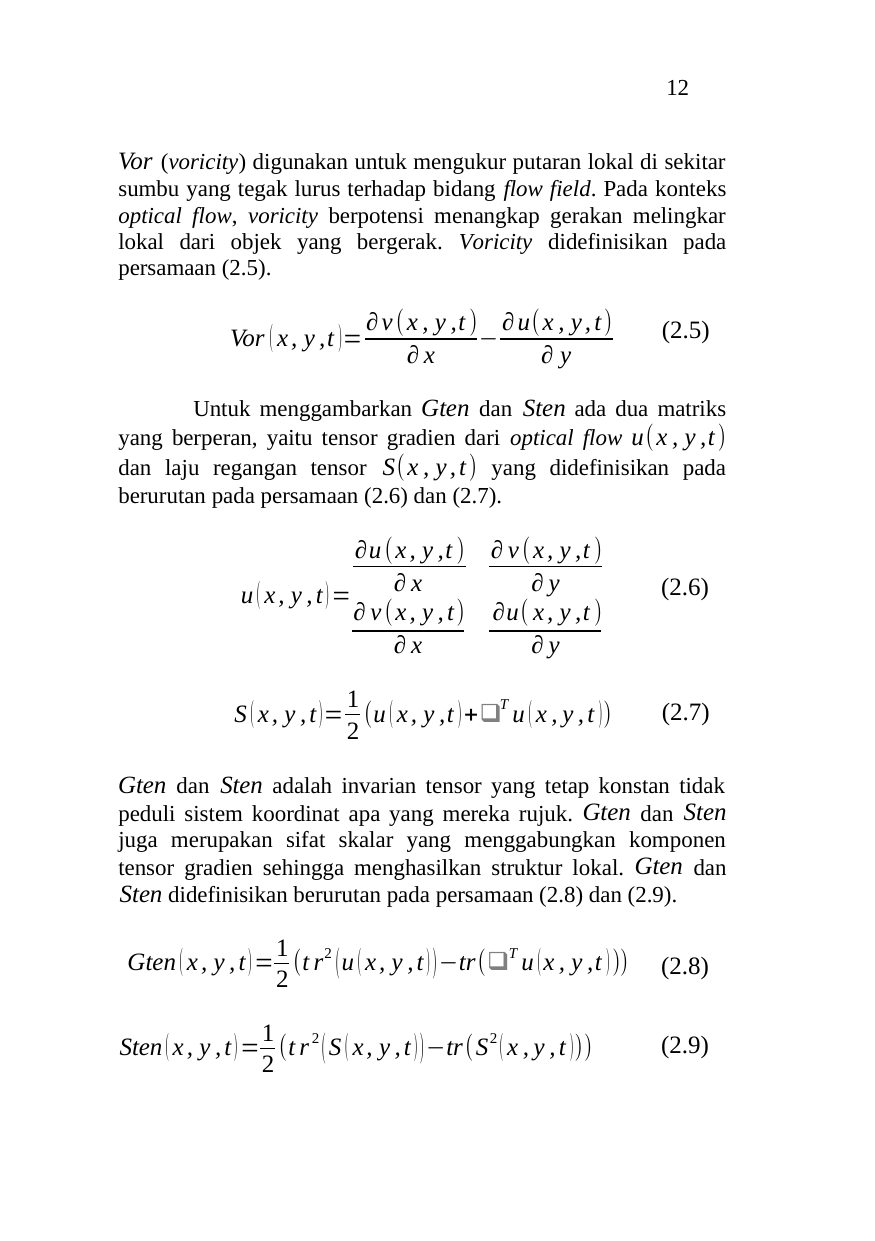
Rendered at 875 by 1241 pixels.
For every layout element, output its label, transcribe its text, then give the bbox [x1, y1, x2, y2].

text dan adalah invarian tensor yang tetap konstan tidak peduli sistem koordinat apa yang mereka rujuk. dan juga merupakan sifat skalar yang menggabungkan komponen tensor gradien sehingga menghasilkan struktur lokal. dan didefinisikan berurutan pada persamaan (2.8) dan (2.9). [118, 771, 726, 908]
text (voricity) digunakan untuk mengukur putaran lokal di sekitar sumbu yang tegak lurus terhadap bidang flow field. Pada konteks optical flow, voricity berpotensi menangkap gerakan melingkar lokal dari objek yang bergerak. Voricity didefinisikan pada persamaan (2.5). [118, 148, 726, 281]
text Untuk menggambarkan dan ada dua matriks yang berperan, yaitu tensor gradien dari optical flow dan laju regangan tensor yang didefinisikan pada berurutan pada persamaan (2.6) dan (2.7). [118, 395, 726, 509]
